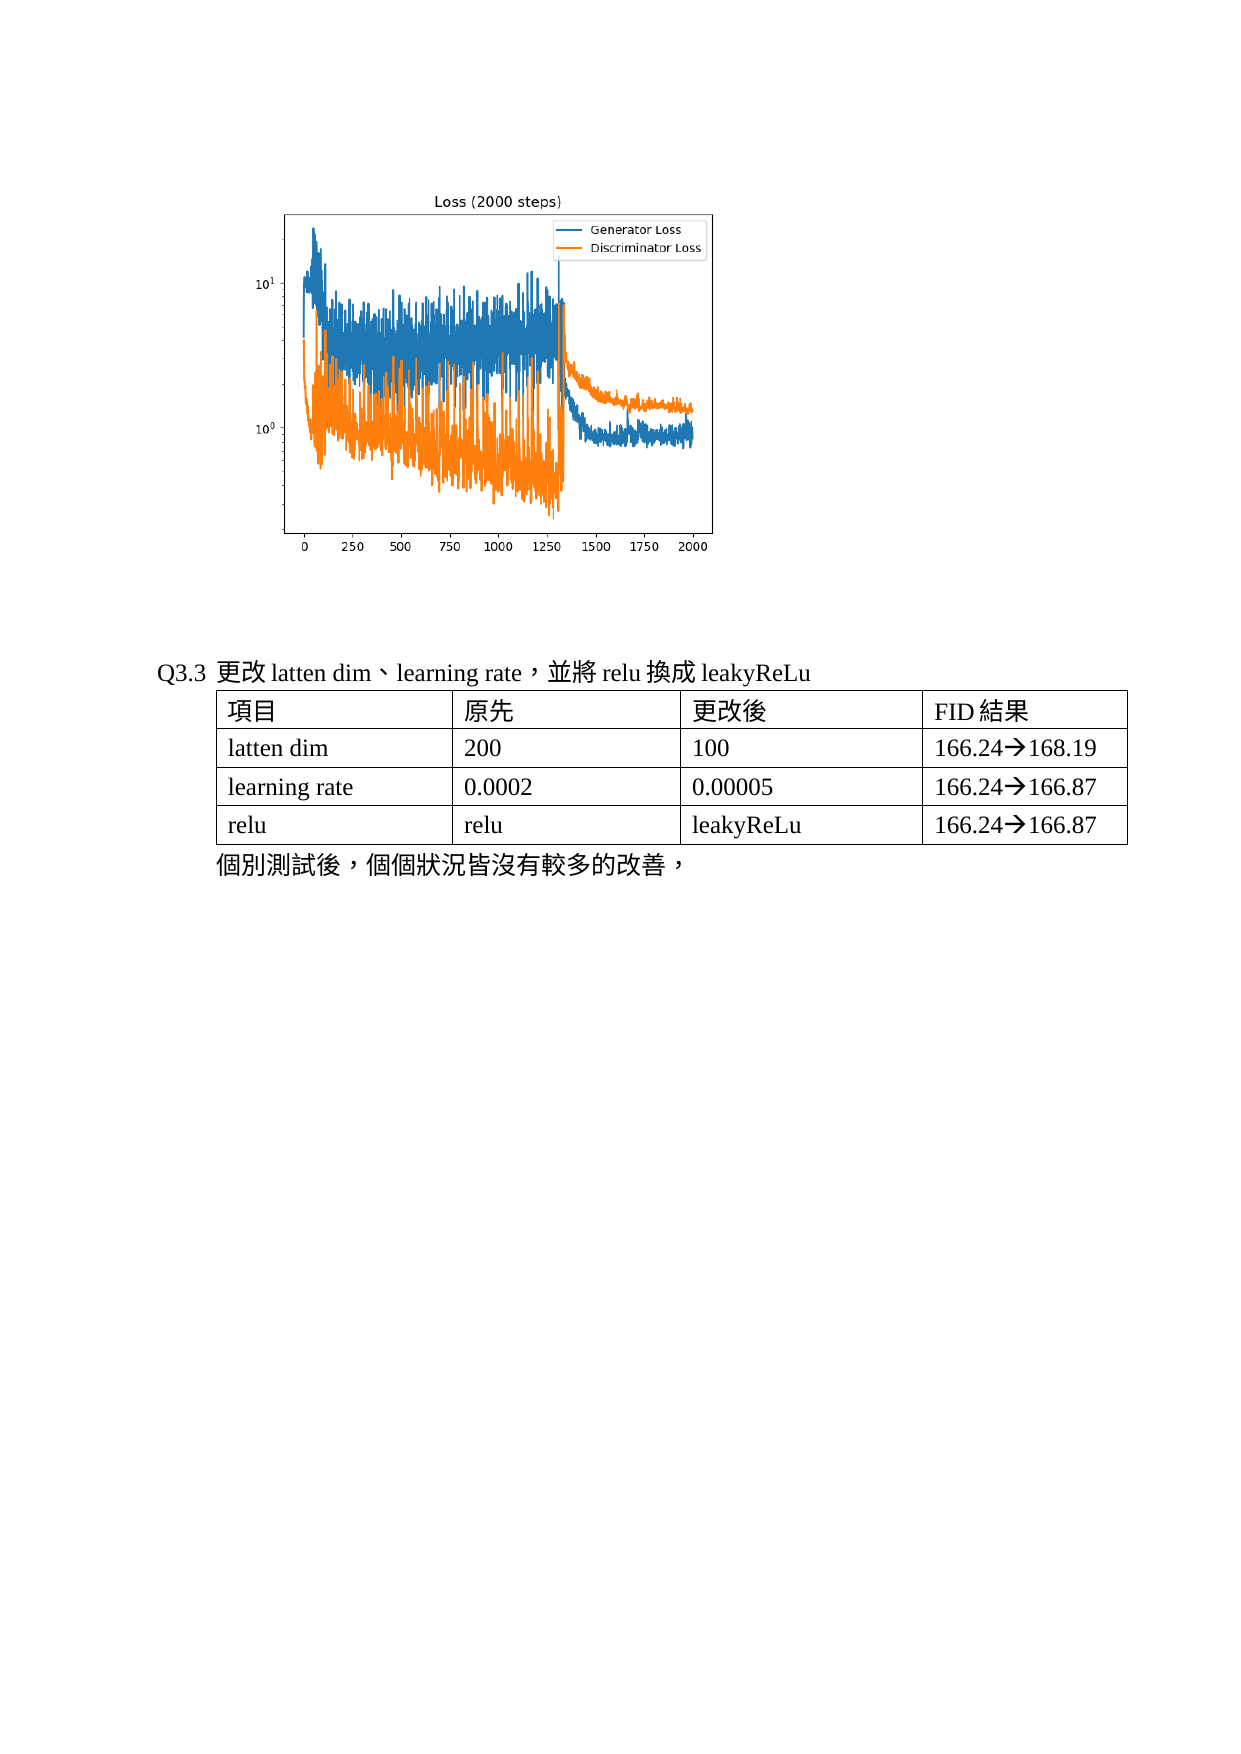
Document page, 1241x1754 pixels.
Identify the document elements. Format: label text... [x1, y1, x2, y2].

table_header 項目 [217, 691, 452, 728]
table_cell leakyReLu [681, 806, 922, 844]
table_cell 166.24168.19 [923, 729, 1127, 767]
table_cell relu [217, 806, 452, 844]
table_cell 0.0002 [453, 768, 680, 805]
table_cell relu [453, 806, 680, 844]
table_header 原先 [453, 691, 680, 728]
table_header FID結果 [923, 691, 1127, 728]
picture [215, 164, 767, 578]
table_cell learning rate [217, 768, 452, 805]
table_header 更改後 [681, 691, 922, 728]
table_cell 0.00005 [681, 768, 922, 805]
table_cell 166.24166.87 [923, 768, 1127, 805]
list 更改latten dim、learning rate，並將relu換成leakyReLu [157, 652, 1128, 689]
list 個別測試後，個個狀況皆沒有較多的改善， [216, 845, 1128, 882]
table_cell 166.24166.87 [923, 806, 1127, 844]
table_cell 100 [681, 729, 922, 767]
table_cell 200 [453, 729, 680, 767]
table_cell latten dim [217, 729, 452, 767]
